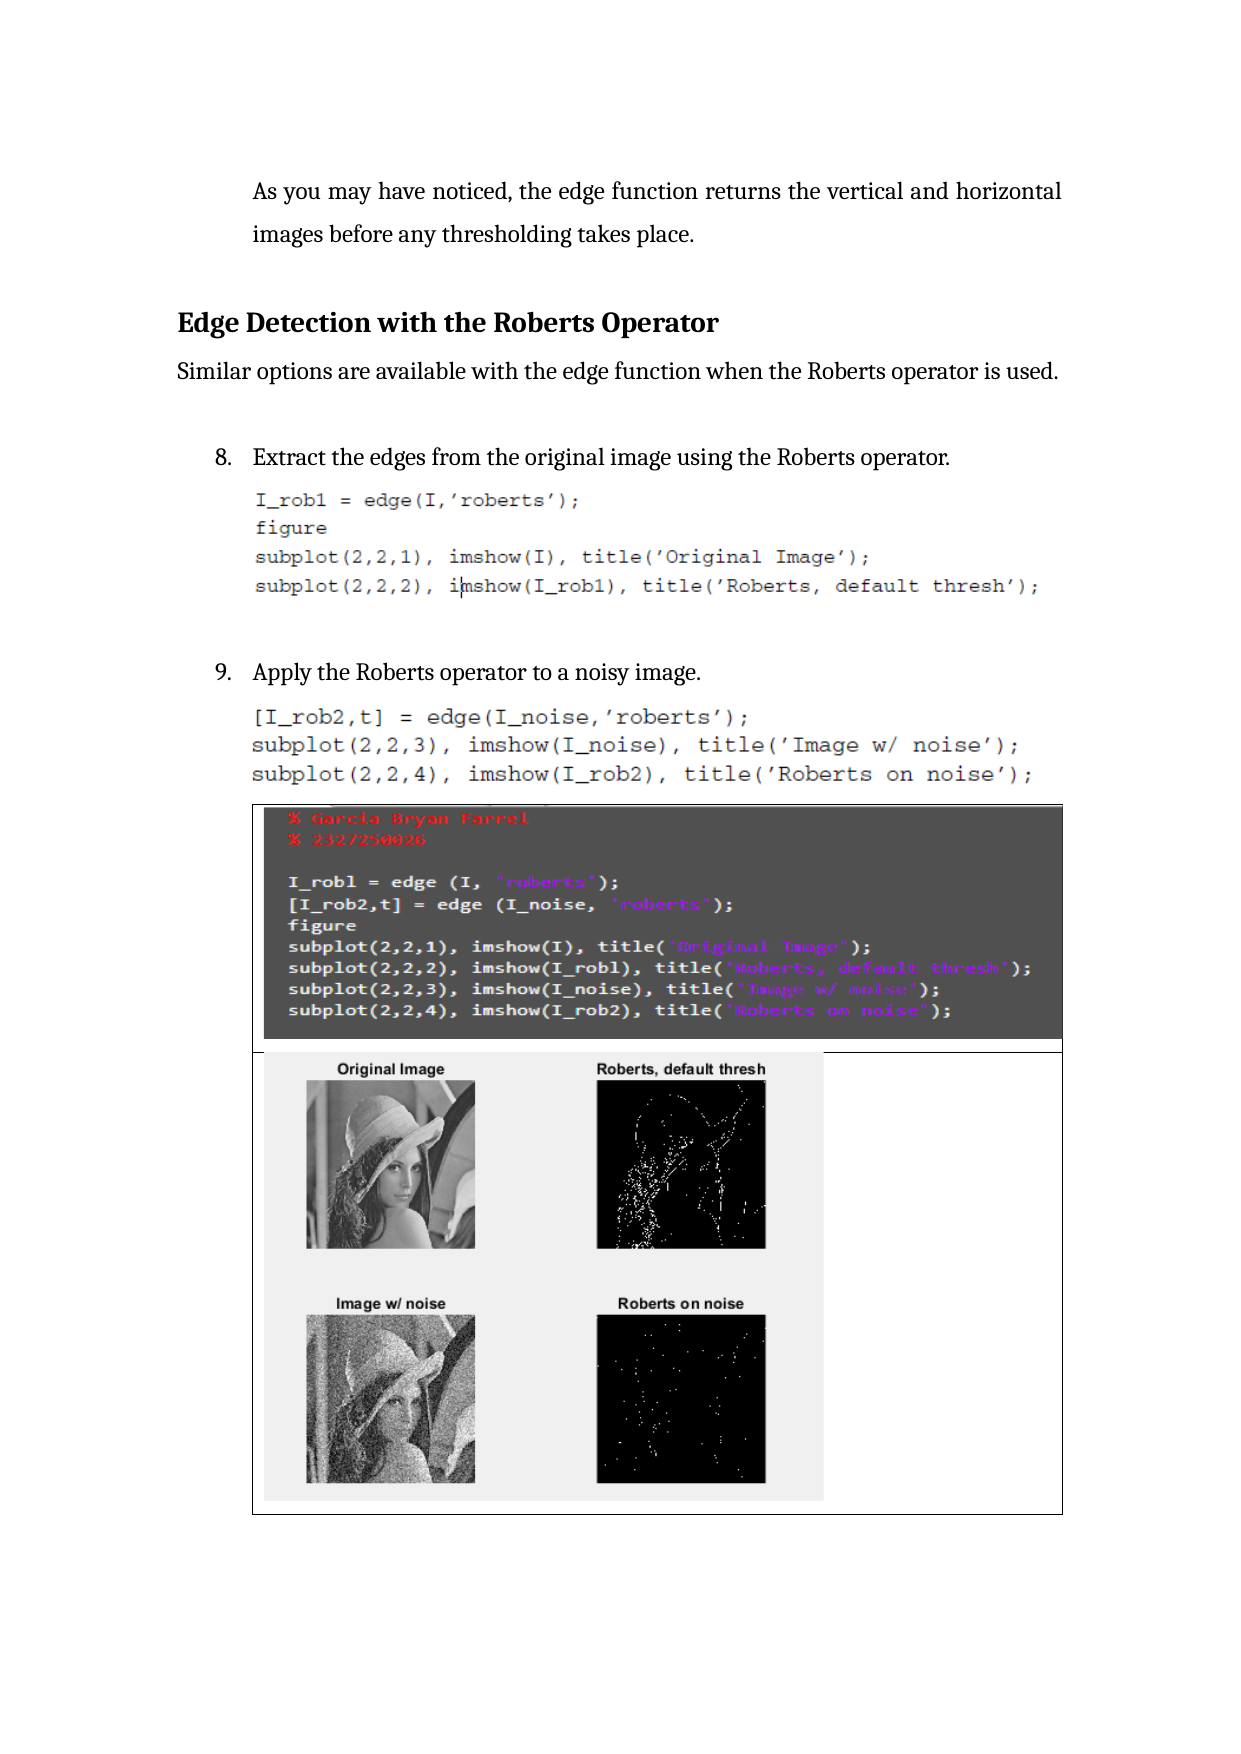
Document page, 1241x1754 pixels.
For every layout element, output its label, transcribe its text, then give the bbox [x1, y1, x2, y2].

table_cell [253, 1053, 1062, 1514]
table_header [253, 805, 1062, 1052]
list Apply the Roberts operator to a noisy image. [215, 658, 1063, 687]
picture [252, 486, 1049, 602]
picture [263, 1052, 824, 1501]
picture [252, 701, 1040, 791]
list Edge Detection with the Roberts Operator [177, 307, 1063, 340]
picture [263, 805, 1063, 1039]
list As you may have noticed, the edge function returns the vertical and horizontal images before any thresholding takes place. [252, 177, 1063, 249]
list Extract the edges from the original image using the Roberts operator. [215, 443, 1063, 472]
text Similar options are available with the edge function when the Roberts operator is used. [177, 357, 1063, 386]
